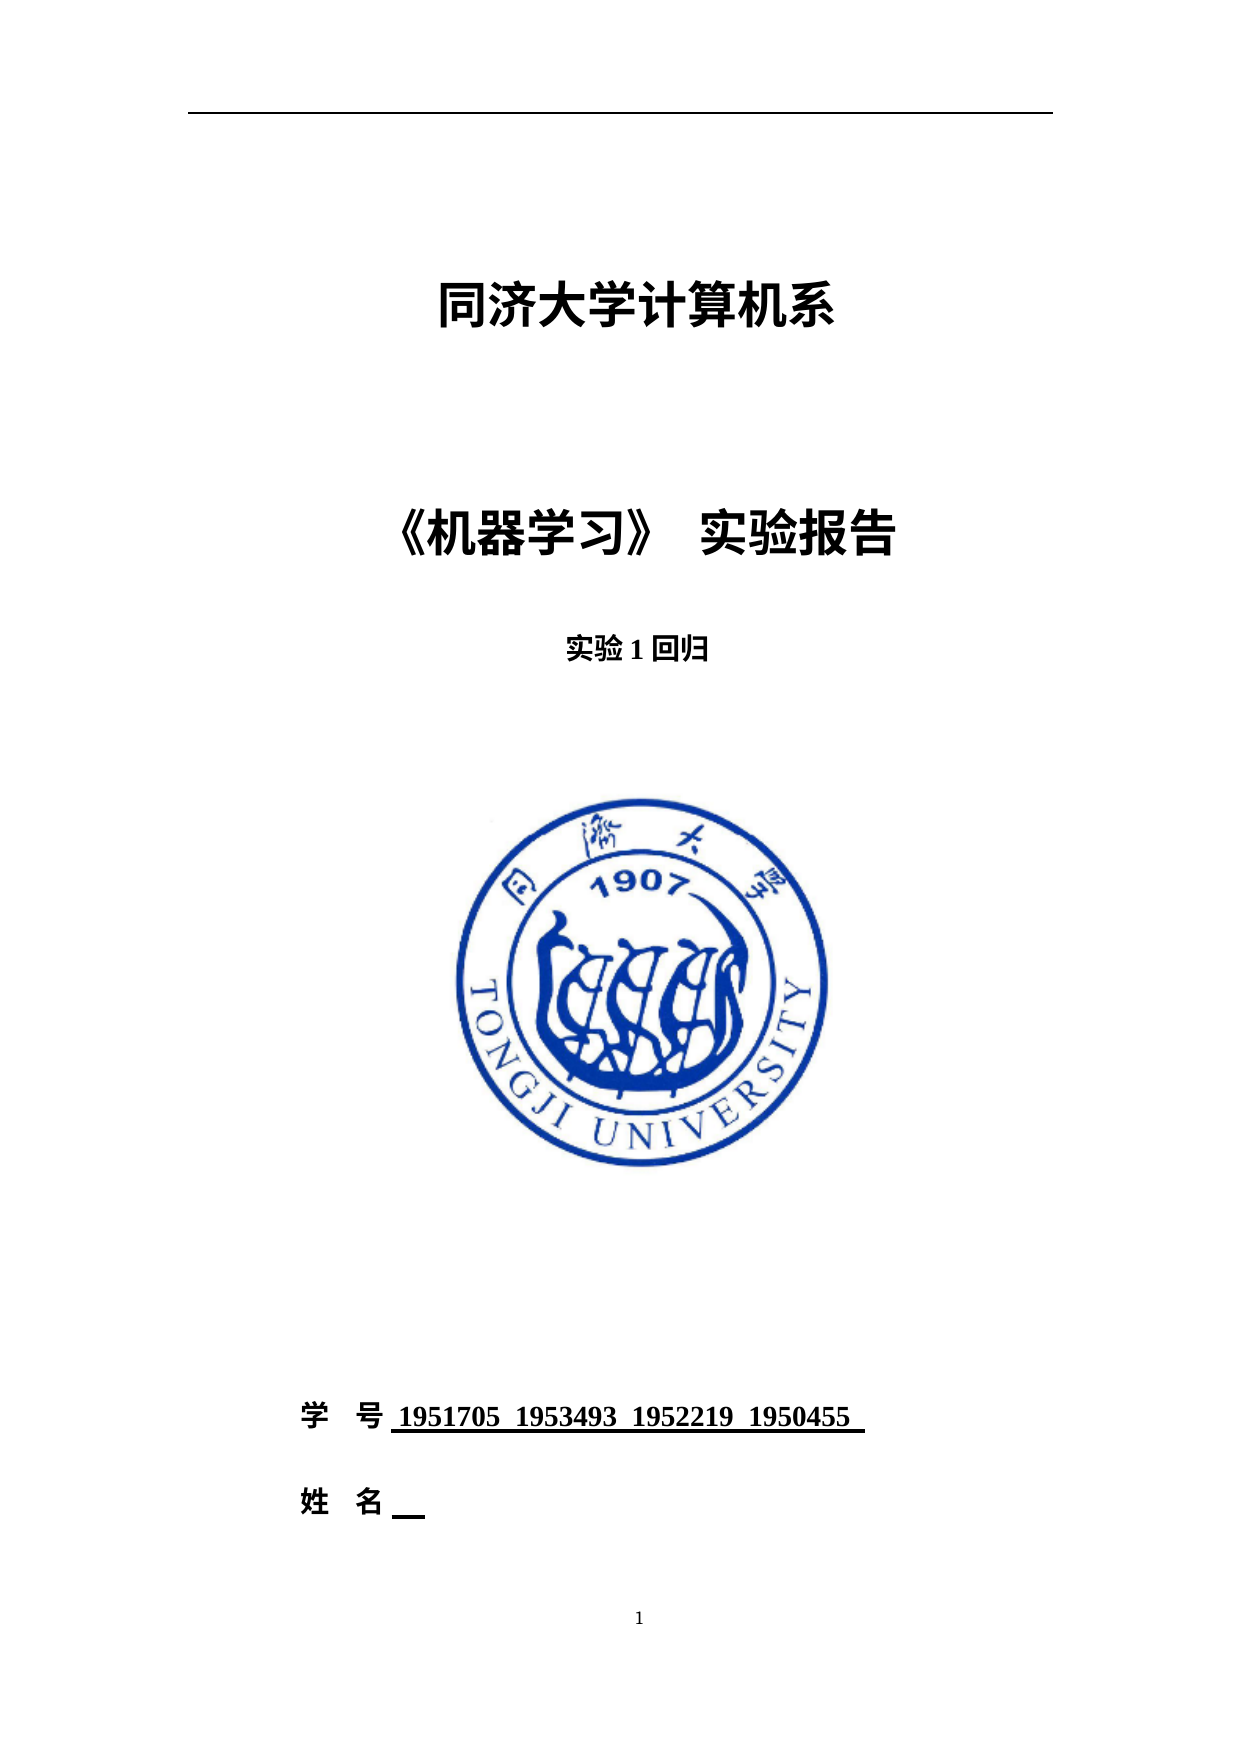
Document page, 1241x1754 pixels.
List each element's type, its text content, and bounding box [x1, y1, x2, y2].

text 《机器学习》 实验报告 [222, 481, 1053, 578]
text 同济大学计算机系 [222, 253, 1053, 351]
text 实验1 回归 [222, 614, 1053, 679]
text 学 号 1951705 1953493 1952219 1950455 [300, 1381, 1053, 1446]
picture [427, 782, 847, 1186]
text 姓 名 [300, 1467, 1053, 1532]
